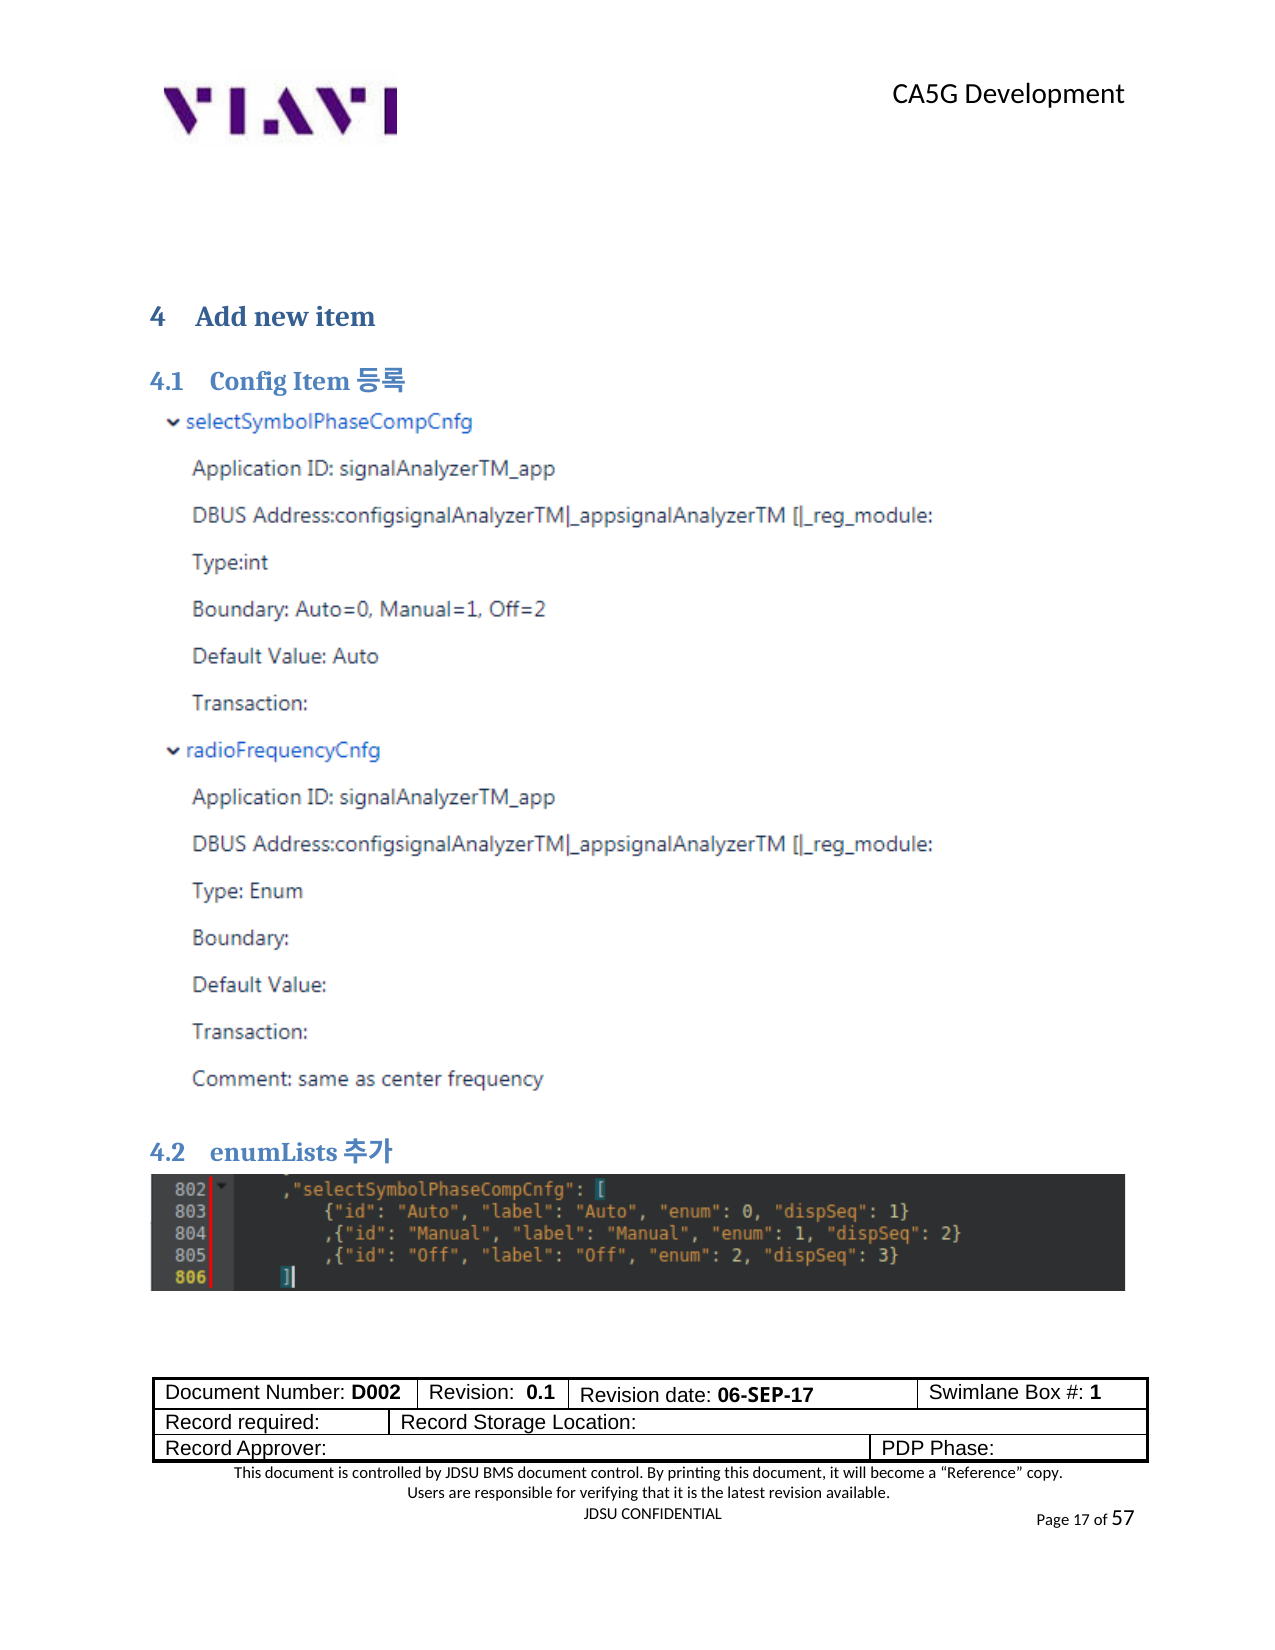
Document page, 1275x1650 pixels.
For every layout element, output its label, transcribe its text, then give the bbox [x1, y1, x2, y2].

picture [150, 404, 1044, 1105]
subtitle Config Item 등록 [150, 359, 1125, 399]
picture [162, 68, 397, 146]
subtitle enumLists 추가 [150, 1129, 1125, 1169]
subtitle Add new item [150, 300, 1125, 333]
picture [150, 1174, 1125, 1291]
